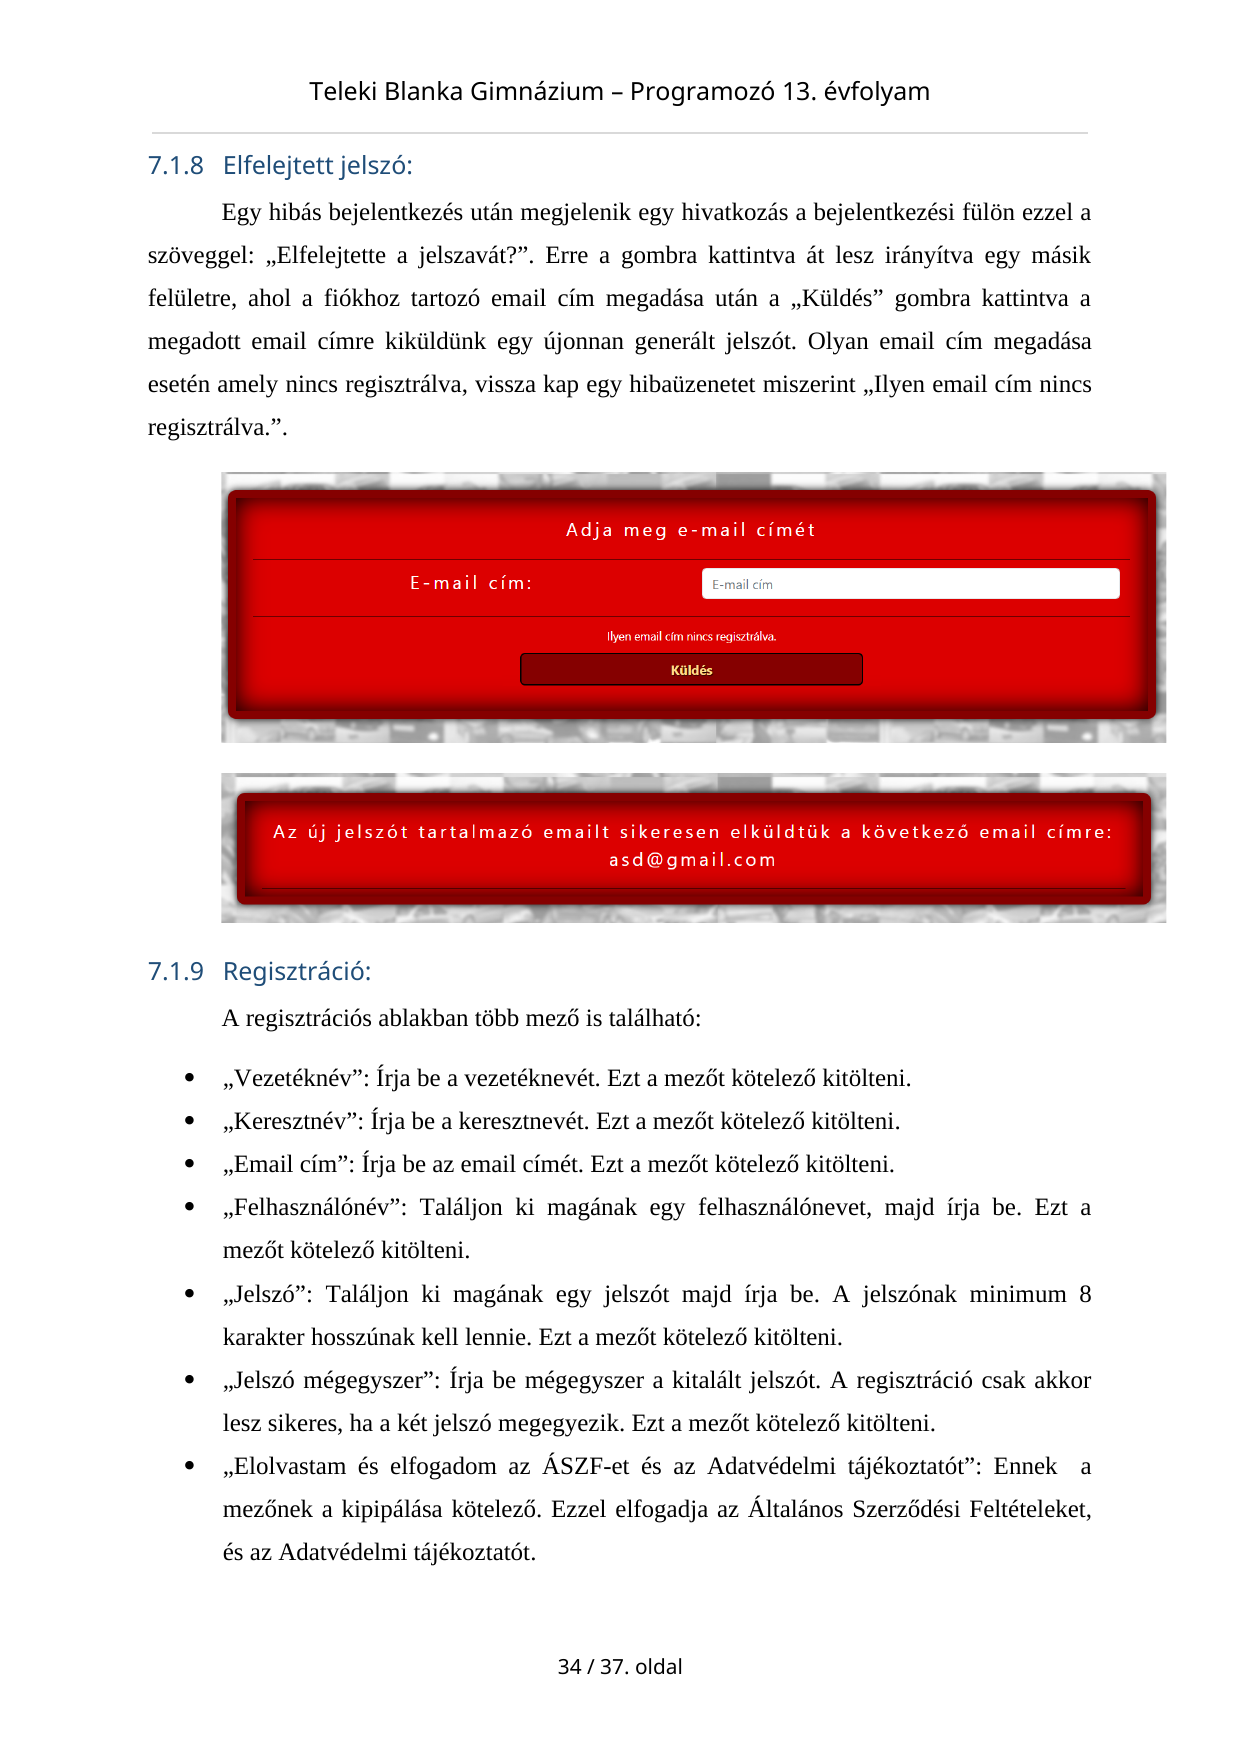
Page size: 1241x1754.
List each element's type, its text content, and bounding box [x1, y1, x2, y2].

text „Vezetéknév”: Írja be a vezetéknevét. Ezt a mezőt kötelező kitölteni. [185, 1063, 1093, 1092]
picture [221, 773, 1167, 923]
text „Felhasználónév”: Találjon ki magának egy felhasználónevet, majd írja be. Ezt a mezőt kötelező kitölteni. [185, 1192, 1093, 1264]
text „Jelszó mégegyszer”: Írja be mégegyszer a kitalált jelszót. A regisztráció csak akkor lesz sikeres, ha a két jelszó megegyezik. Ezt a mezőt kötelező kitölteni. [185, 1365, 1093, 1437]
text „Keresztnév”: Írja be a keresztnevét. Ezt a mezőt kötelező kitölteni. [185, 1106, 1093, 1135]
picture [221, 472, 1167, 743]
text „Jelszó”: Találjon ki magának egy jelszót majd írja be. A jelszónak minimum 8 karakter hosszúnak kell lennie. Ezt a mezőt kötelező kitölteni. [185, 1279, 1093, 1351]
subtitle Regisztráció: [148, 954, 1093, 988]
text „Email cím”: Írja be az email címét. Ezt a mezőt kötelező kitölteni. [185, 1149, 1093, 1178]
text „Elolvastam és elfogadom az ÁSZF-et és az Adatvédelmi tájékoztatót”: Ennek a mezőnek a kipipálása kötelező. Ezzel elfogadja az Általános Szerződési Feltételeket, és az Adatvédelmi tájékoztatót. [185, 1451, 1093, 1566]
subtitle Elfelejtett jelszó: [148, 148, 1093, 182]
text Egy hibás bejelentkezés után megjelenik egy hivatkozás a bejelentkezési fülön ezzel a szöveggel: „Elfelejtette a jelszavát?”. Erre a gombra kattintva át lesz irányítva egy másik felületre, ahol a fiókhoz tartozó email cím megadása után a „Küldés” gombra kattintva a megadott email címre kiküldünk egy újonnan generált jelszót. Olyan email cím megadása esetén amely nincs regisztrálva, vissza kap egy hibaüzenetet miszerint „Ilyen email cím nincs regisztrálva.”. [148, 197, 1093, 441]
text A regisztrációs ablakban több mező is található: [148, 1003, 1093, 1032]
